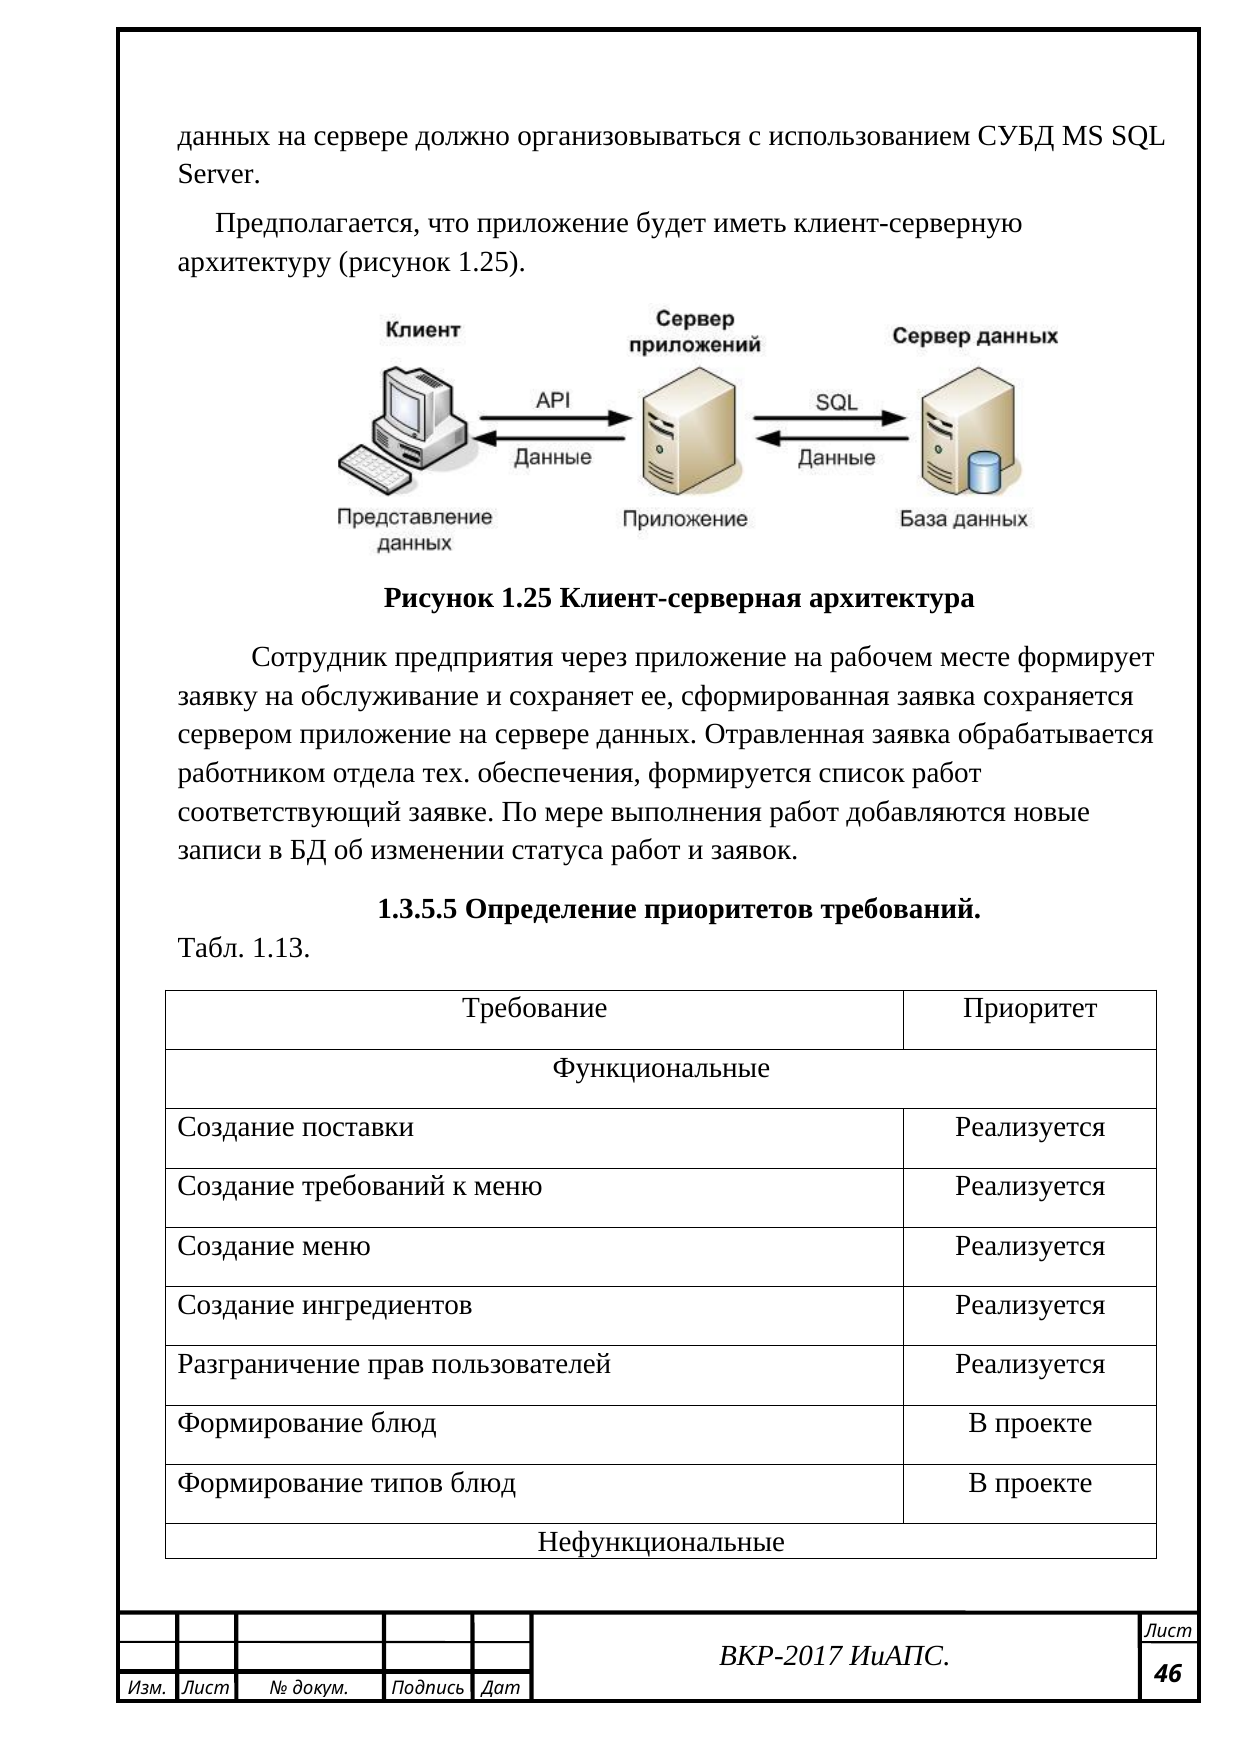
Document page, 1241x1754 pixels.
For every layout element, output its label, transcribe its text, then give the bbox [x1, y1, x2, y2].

table_cell Реализуется [904, 1169, 1156, 1227]
table_cell Создание ингредиентов [166, 1287, 903, 1345]
table_cell Формирование типов блюд [166, 1465, 903, 1523]
table_cell Создание поставки [166, 1109, 903, 1167]
table_cell Функциональные [166, 1050, 1156, 1108]
subtitle Определение приоритетов требований. [177, 892, 1181, 925]
table_cell Реализуется [904, 1228, 1156, 1286]
table_cell Реализуется [904, 1287, 1156, 1345]
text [177, 118, 1181, 190]
table_cell В проекте [904, 1465, 1156, 1523]
table_header Требование [166, 991, 903, 1049]
text Табл. 1.13. [177, 930, 1181, 964]
table_cell Создание требований к меню [166, 1169, 903, 1227]
table_cell Формирование блюд [166, 1406, 903, 1464]
picture [337, 303, 1059, 556]
text Предполагается, что приложение будет иметь клиент-серверную архитектуру (рисунок 1.25). [177, 206, 1181, 278]
table_header Приоритет [904, 991, 1156, 1049]
table_cell Создание меню [166, 1228, 903, 1286]
table_cell Разграничение прав пользователей [166, 1346, 903, 1404]
text Рисунок 1.25 Клиент-серверная архитектура [177, 580, 1181, 614]
table_cell Реализуется [904, 1346, 1156, 1404]
text Сотрудник предприятия через приложение на рабочем месте формирует заявку на обслуживание и сохраняет ее, сформированная заявка сохраняется сервером приложение на сервере данных. Отравленная заявка обрабатывается работником отдела тех. обеспечения, формируется список работ соответствующий заявке. По мере выполнения работ добавляются новые записи в БД об изменении статуса работ и заявок. [177, 639, 1181, 866]
table_cell Реализуется [904, 1109, 1156, 1167]
table_cell Нефункциональные [166, 1524, 1156, 1558]
table_cell В проекте [904, 1406, 1156, 1464]
